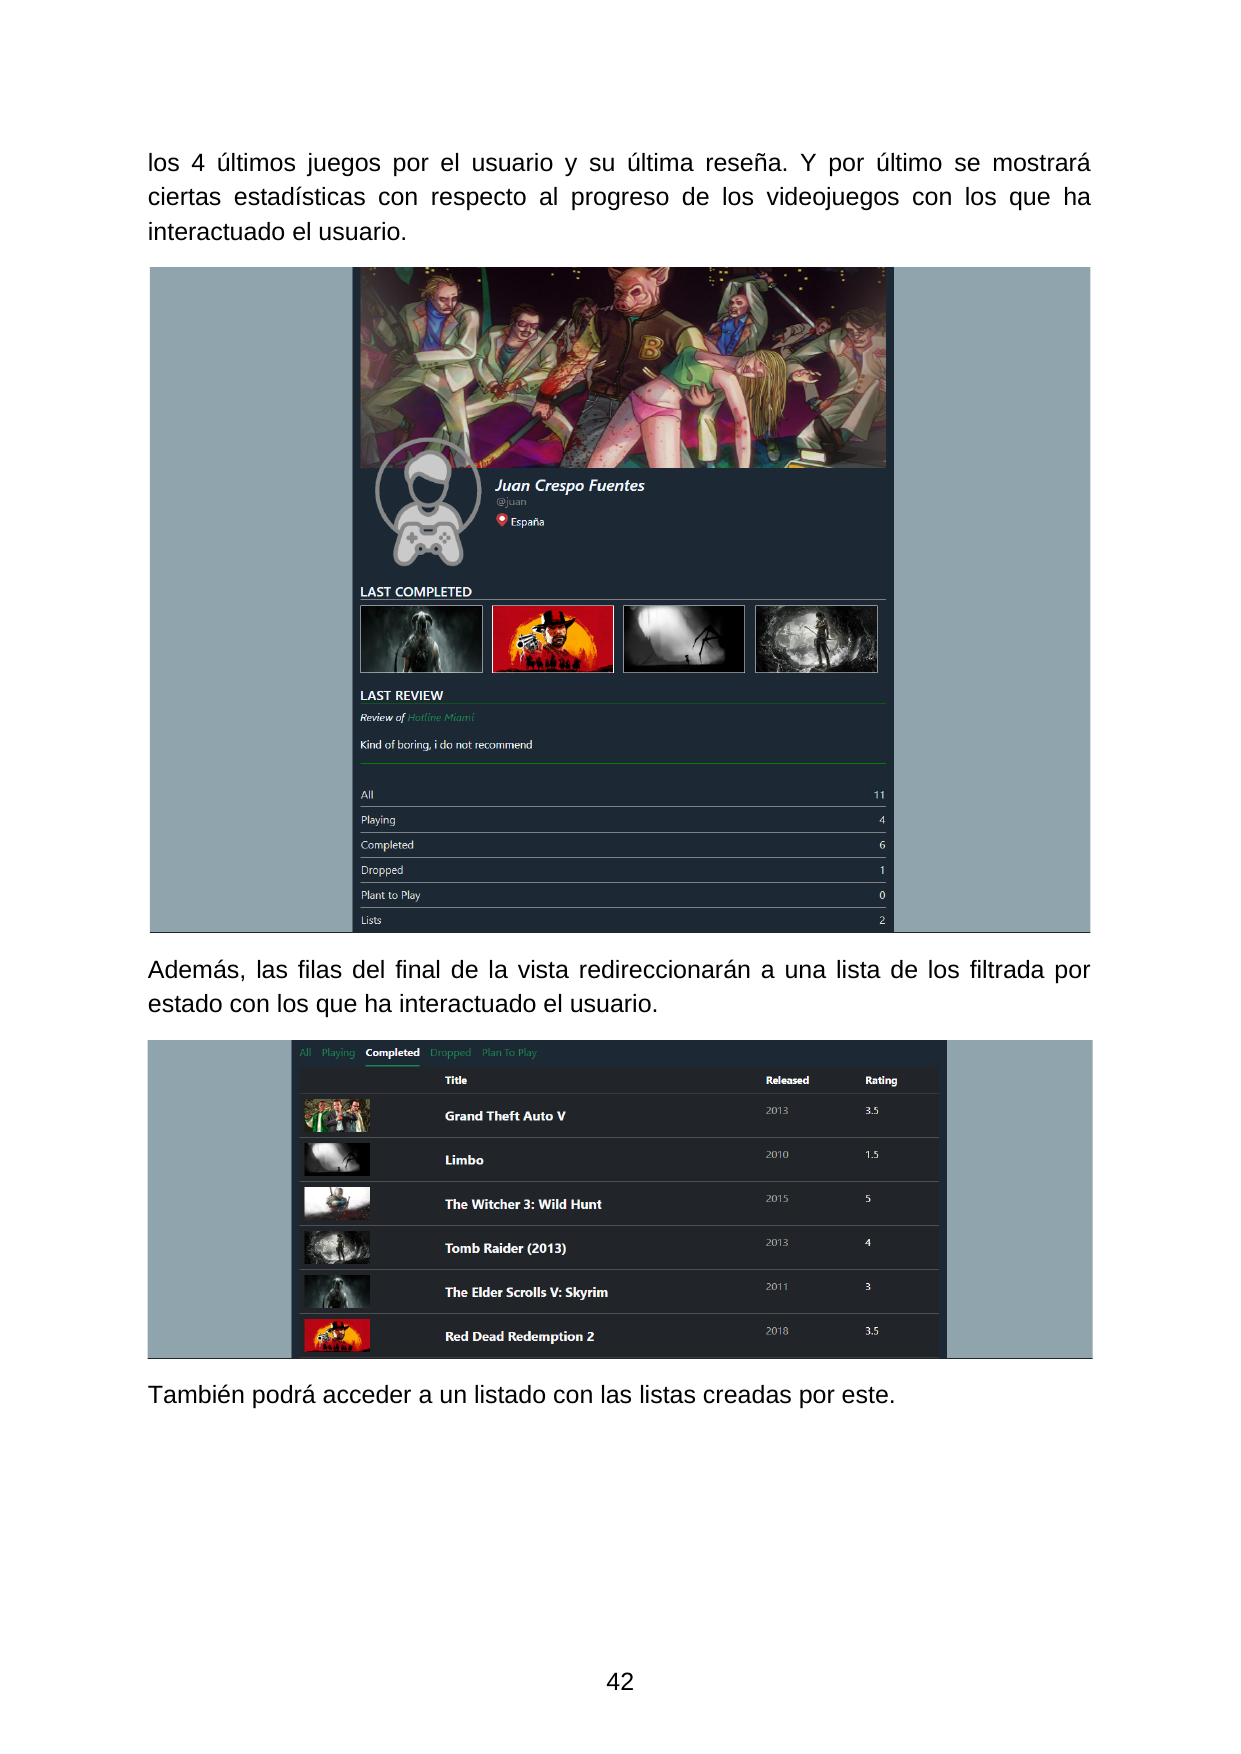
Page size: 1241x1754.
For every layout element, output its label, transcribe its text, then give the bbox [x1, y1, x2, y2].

text También podrá acceder a un listado con las listas creadas por este. [148, 1381, 1092, 1409]
picture [149, 267, 1091, 933]
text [148, 148, 1092, 245]
text Además, las filas del final de la vista redireccionarán a una lista de los filtrada por estado con los que ha interactuado el usuario. [148, 955, 1092, 1018]
picture [147, 1040, 1093, 1359]
